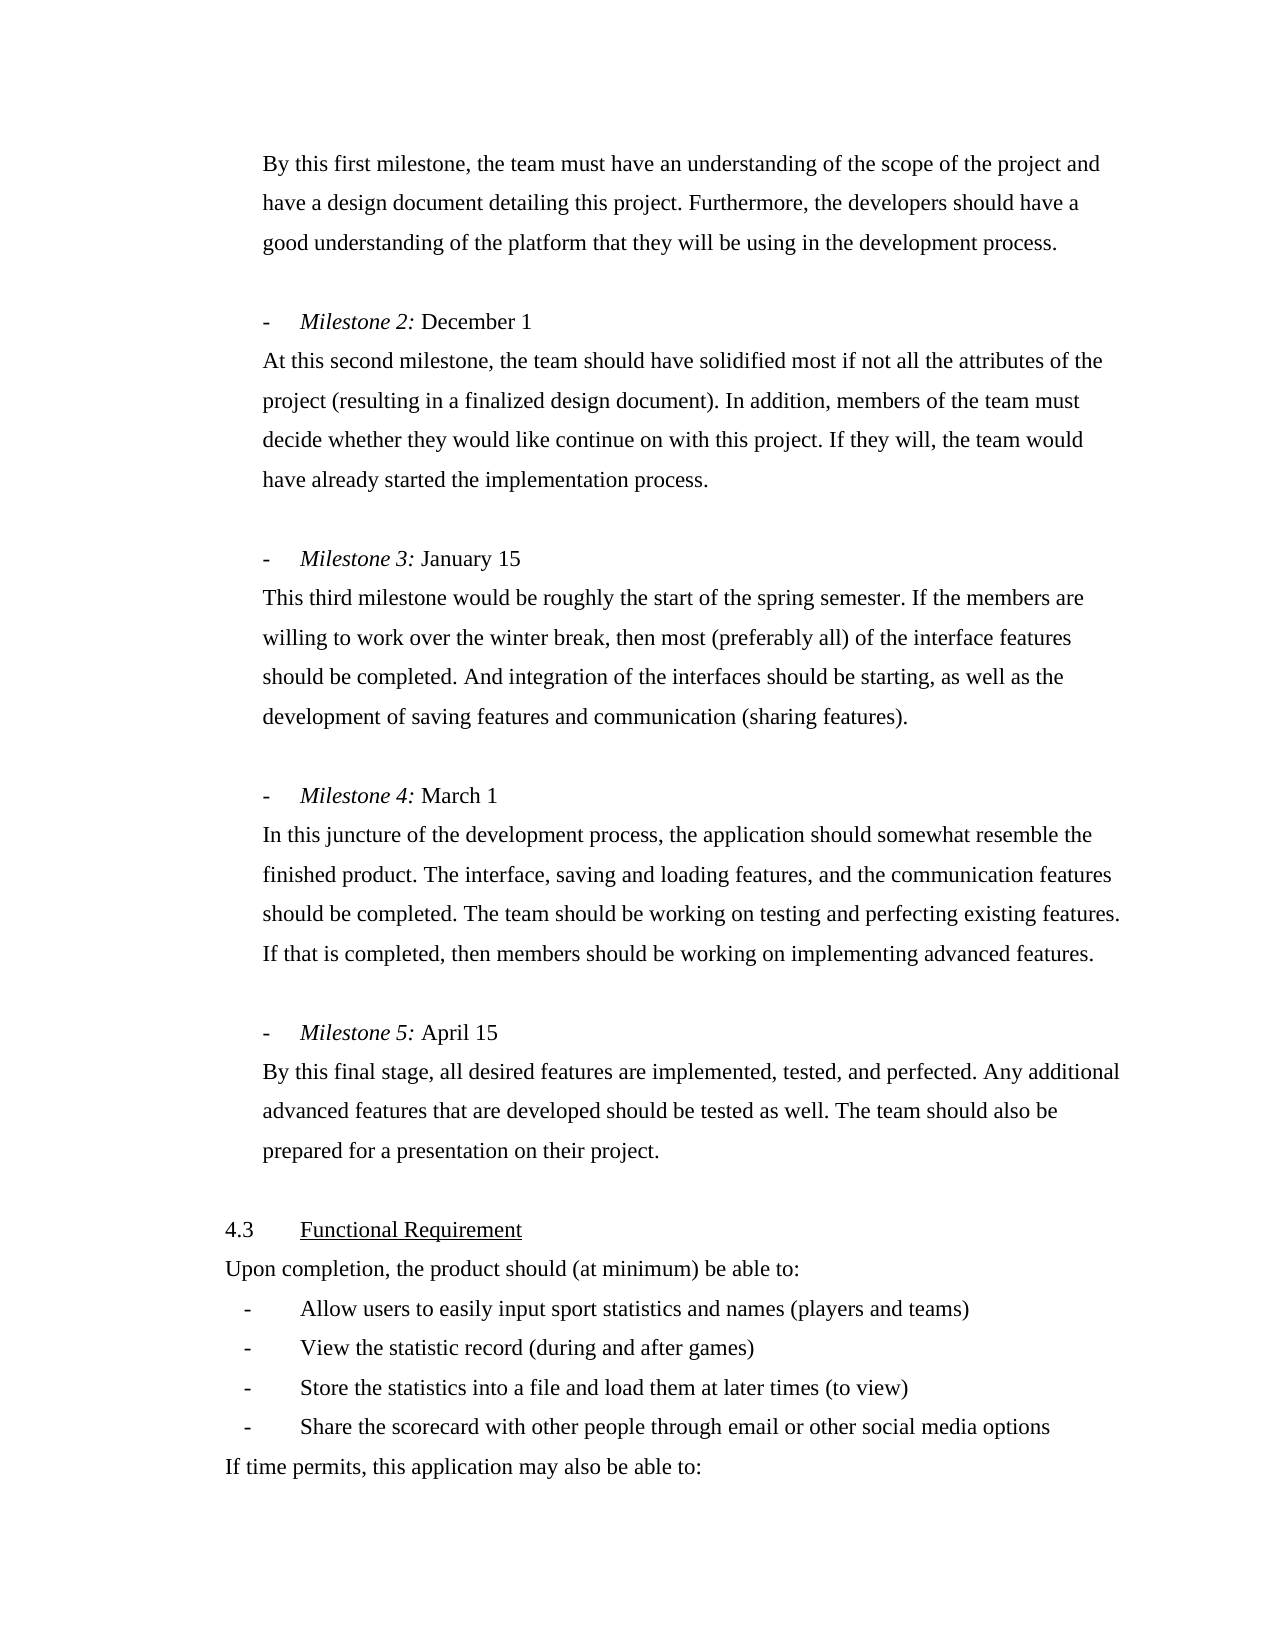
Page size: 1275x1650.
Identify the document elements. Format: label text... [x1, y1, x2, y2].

list Milestone 5: April 15 [262, 1018, 1125, 1045]
text Upon completion, the product should (at minimum) be able to: [150, 1255, 1125, 1282]
list By this first milestone, the team must have an understanding of the scope of the project and have a design document detailing this project. Furthermore, the developers should have a good understanding of the platform that they will be using in the development process. [262, 150, 1125, 255]
text At this second milestone, the team should have solidified most if not all the attributes of the project (resulting in a finalized design document). In addition, members of the team must decide whether they would like continue on with this project. If they will, the team would have already started the implementation process. [262, 347, 1125, 492]
list Milestone 3: January 15 [262, 545, 1125, 571]
list Share the scorecard with other people through email or other social media options [244, 1413, 1125, 1440]
list In this juncture of the development process, the application should somewhat resemble the finished product. The interface, saving and loading features, and the communication features should be completed. The team should be working on testing and perfecting existing features. If that is completed, then members should be working on implementing advanced features. [262, 821, 1125, 966]
list Milestone 2: December 1 [262, 308, 1125, 334]
text 4.3 Functional Requirement [225, 1216, 1125, 1242]
list Store the statistics into a file and load them at later times (to view) [244, 1374, 1125, 1400]
list View the statistic record (during and after games) [244, 1334, 1125, 1361]
list By this final stage, all desired features are implemented, tested, and perfected. Any additional advanced features that are developed should be tested as well. The team should also be prepared for a presentation on their project. [262, 1058, 1125, 1163]
list This third milestone would be roughly the start of the spring semester. If the members are willing to work over the winter break, then most (preferably all) of the interface features should be completed. And integration of the interfaces should be starting, as well as the development of saving features and communication (sharing features). [262, 584, 1125, 729]
text If time permits, this application may also be able to: [150, 1453, 1125, 1479]
list Milestone 4: March 1 [262, 782, 1125, 808]
list Allow users to easily input sport statistics and names (players and teams) [244, 1295, 1125, 1321]
